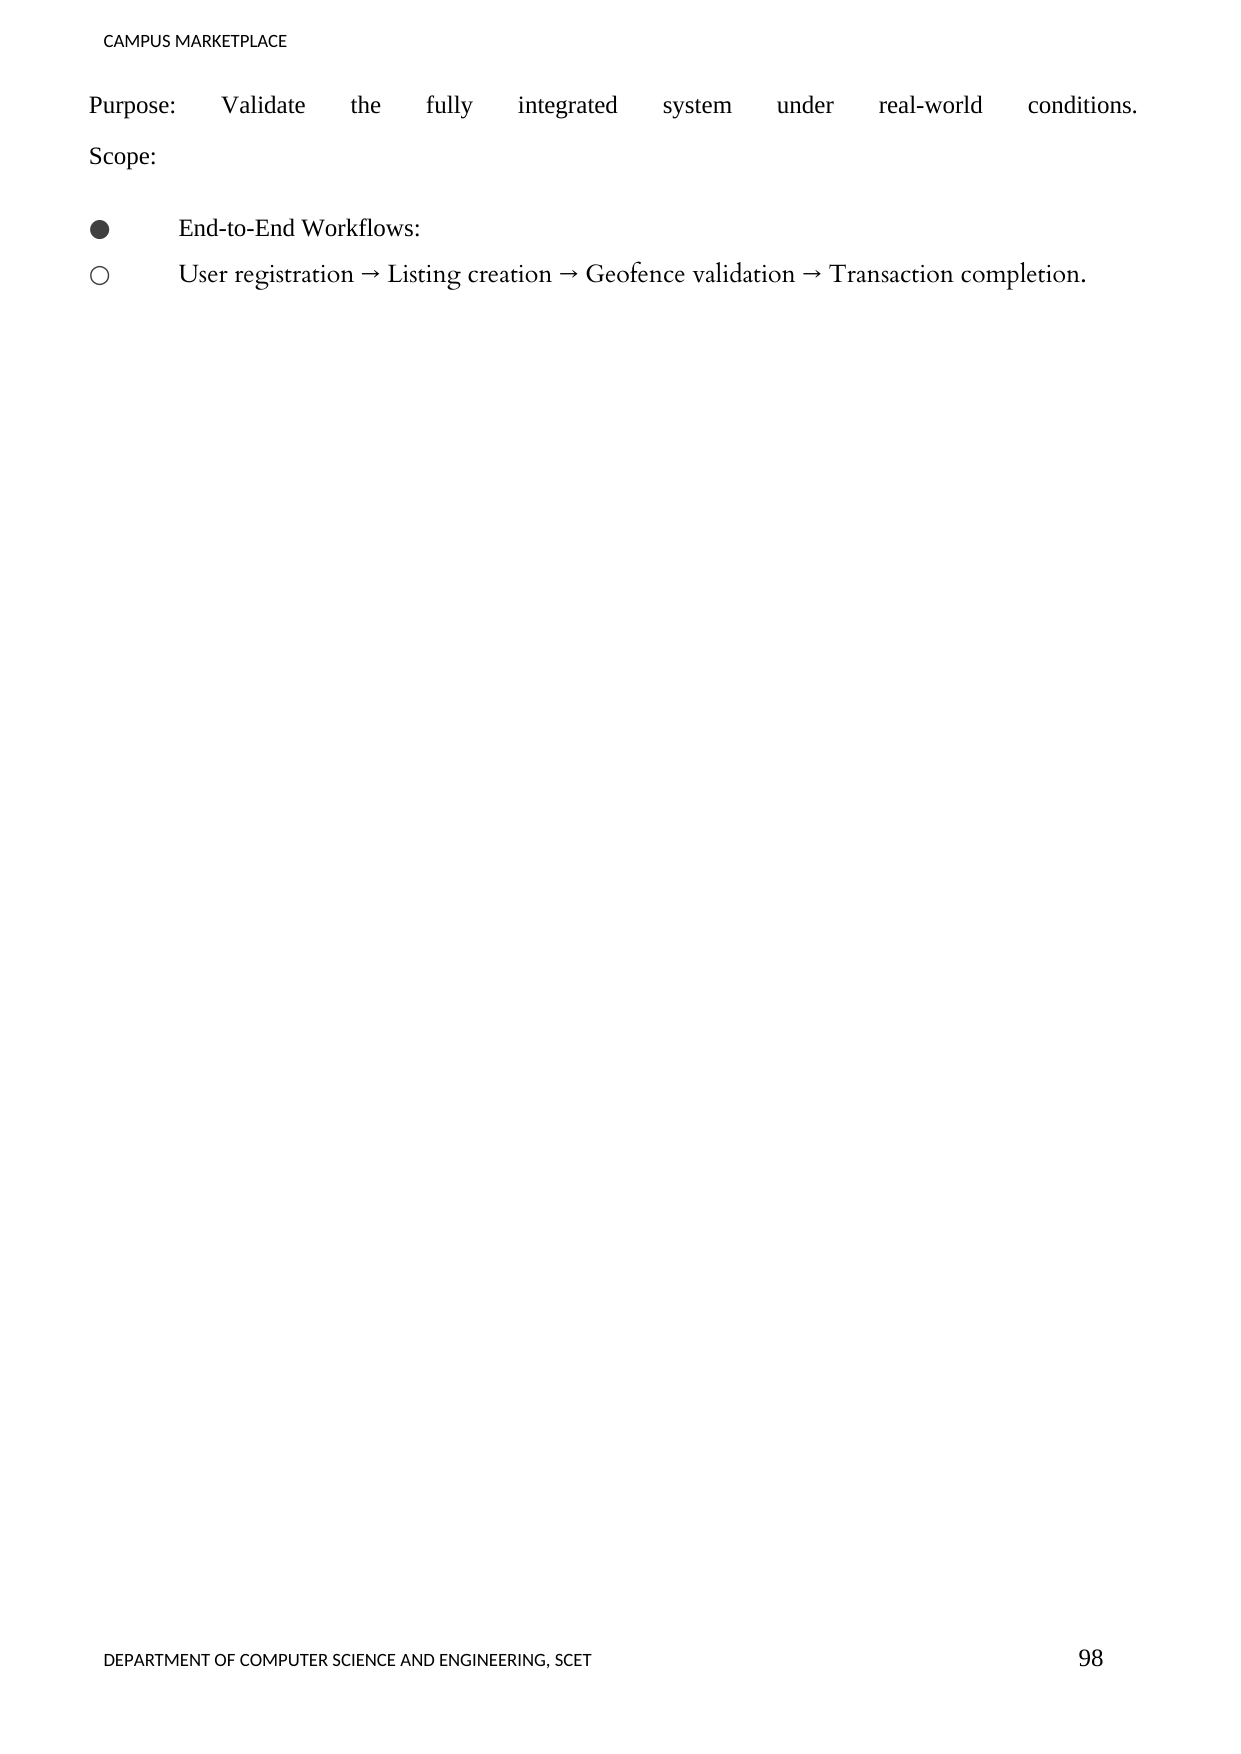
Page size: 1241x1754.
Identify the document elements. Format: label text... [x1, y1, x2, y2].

list User registration → Listing creation → Geofence validation → Transaction completion. [89, 257, 1139, 291]
text Purpose: Validate the fully integrated system under real-world conditions. Scope: [89, 90, 1139, 170]
list End-to-End Workflows: [89, 213, 1139, 242]
